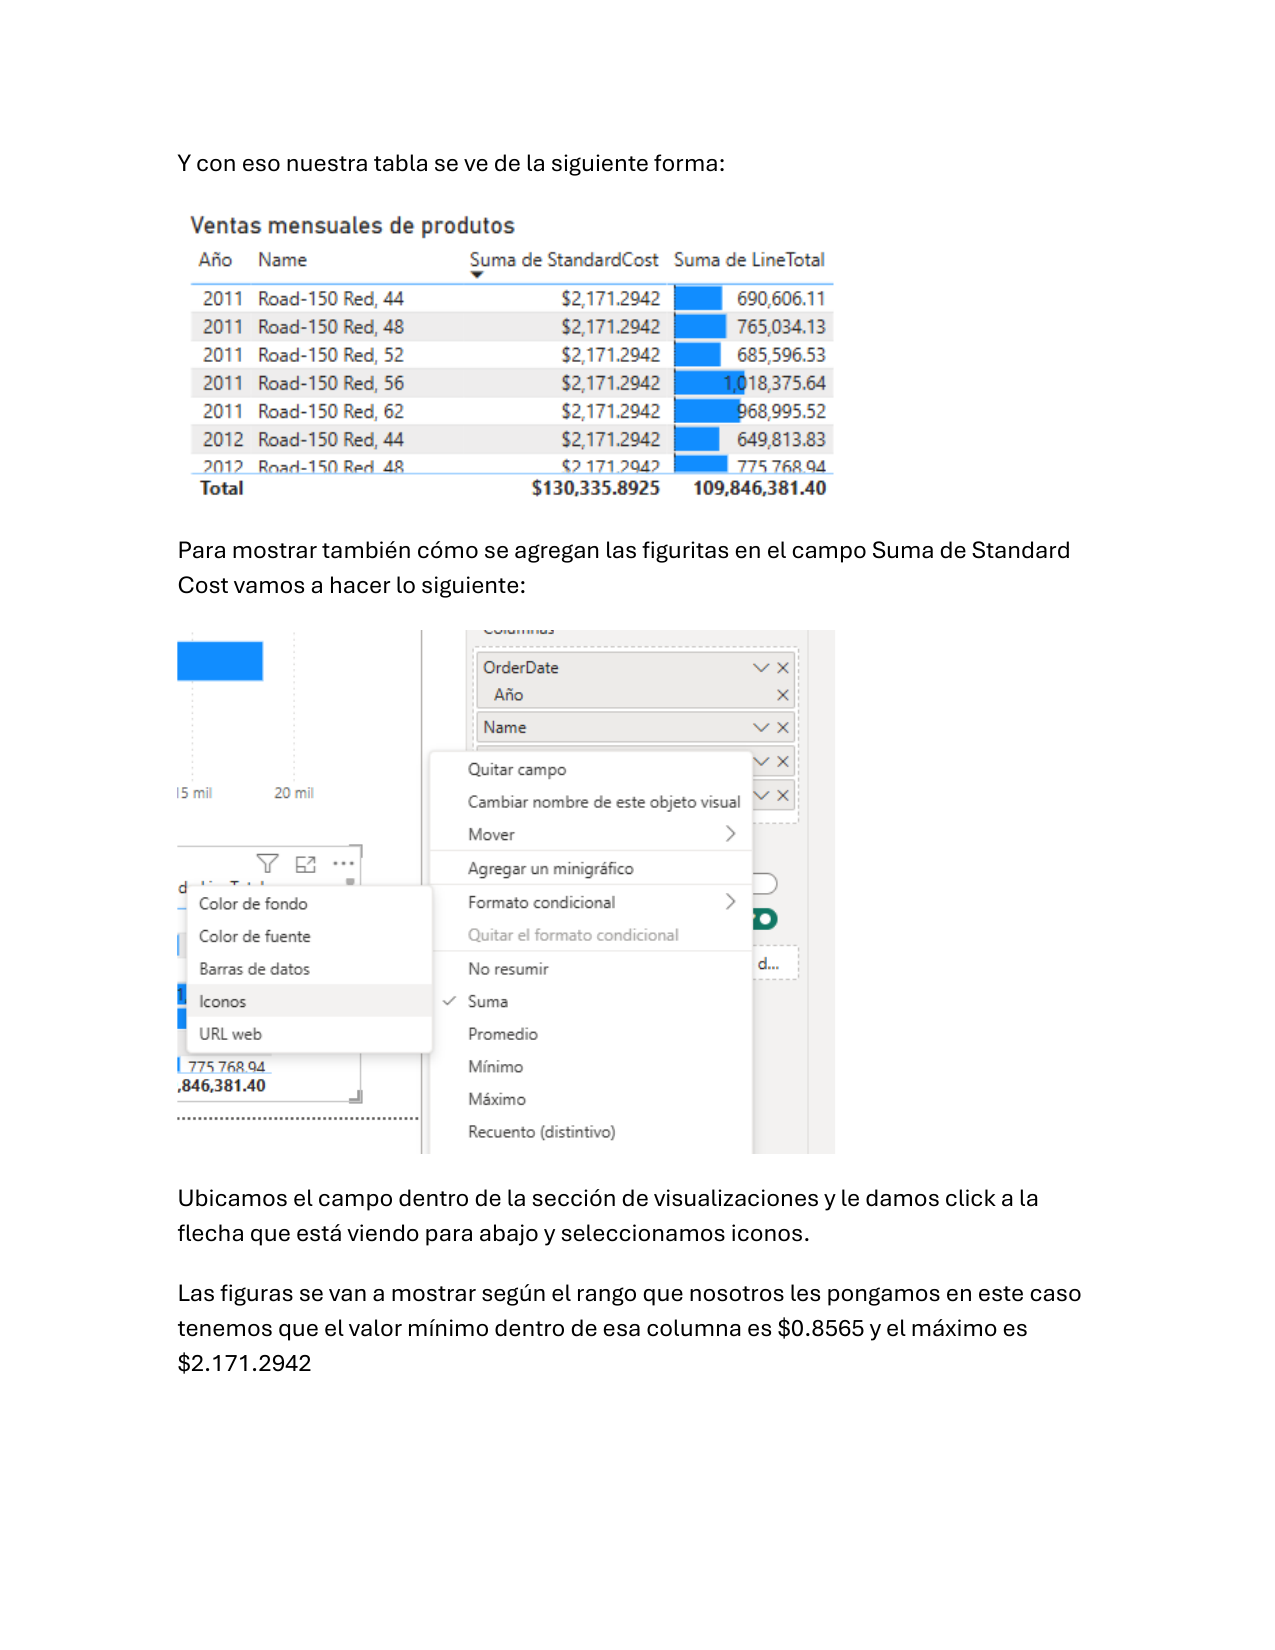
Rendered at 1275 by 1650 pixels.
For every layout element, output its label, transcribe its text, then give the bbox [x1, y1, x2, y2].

picture [177, 630, 836, 1154]
text Y con eso nuestra tabla se ve de la siguiente forma: [177, 148, 1098, 178]
text Ubicamos el campo dentro de la sección de visualizaciones y le damos click a la flecha que está viendo para abajo y seleccionamos iconos. [177, 1183, 1098, 1248]
picture [177, 207, 851, 506]
text Las figuras se van a mostrar según el rango que nosotros les pongamos en este caso tenemos que el valor mínimo dentro de esa columna es $0.8565 y el máximo es $2.171.2942 [177, 1278, 1098, 1378]
text Para mostrar también cómo se agregan las figuritas en el campo Suma de Standard Cost vamos a hacer lo siguiente: [177, 536, 1098, 601]
